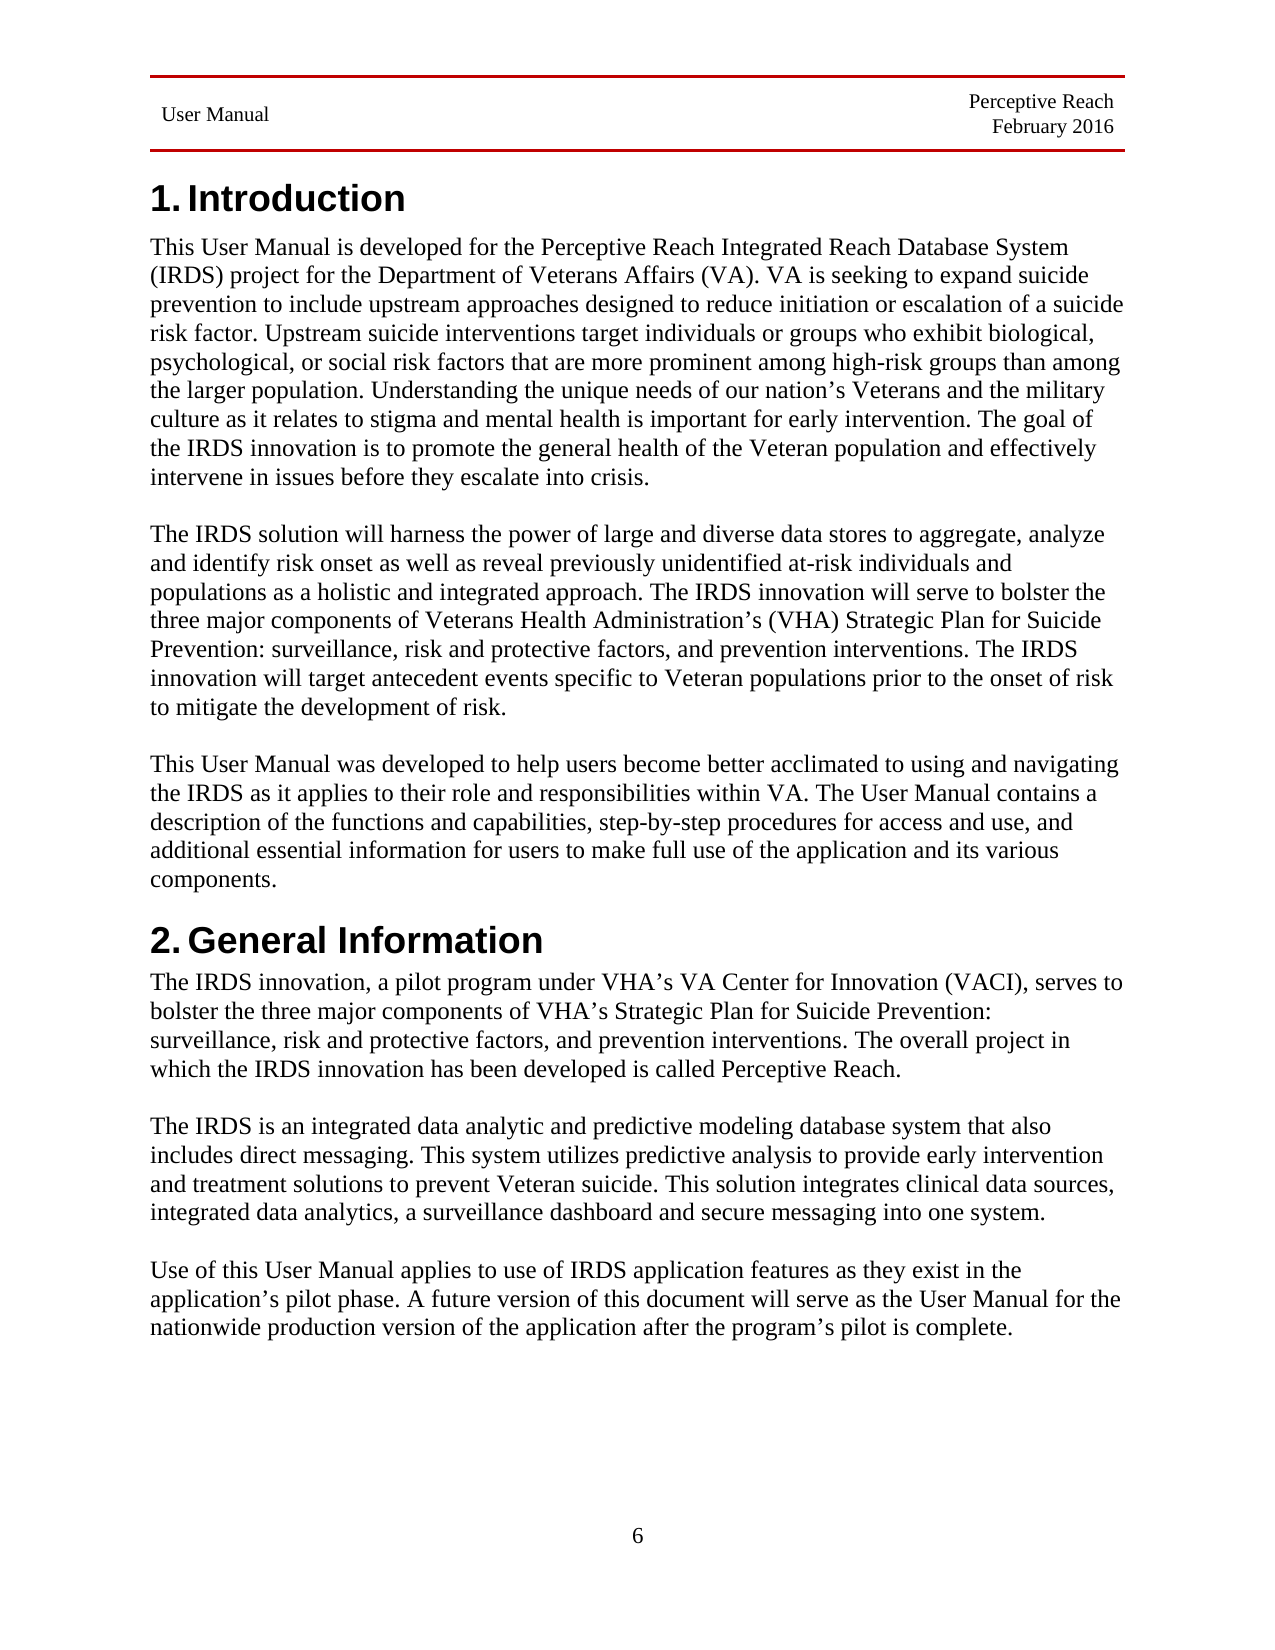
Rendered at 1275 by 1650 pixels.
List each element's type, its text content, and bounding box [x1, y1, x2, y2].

text This User Manual is developed for the Perceptive Reach Integrated Reach Database System (IRDS) project for the Department of Veterans Affairs (VA). VA is seeking to expand suicide prevention to include upstream approaches designed to reduce initiation or escalation of a suicide risk factor. Upstream suicide interventions target individuals or groups who exhibit biological, psychological, or social risk factors that are more prominent among high-risk groups than among the larger population. Understanding the unique needs of our nation’s Veterans and the military culture as it relates to stigma and mental health is important for early intervention. The goal of the IRDS innovation is to promote the general health of the Veteran population and effectively intervene in issues before they escalate into crisis. [150, 232, 1125, 491]
text The IRDS solution will harness the power of large and diverse data stores to aggregate, analyze and identify risk onset as well as reveal previously unidentified at-risk individuals and populations as a holistic and integrated approach. The IRDS innovation will serve to bolster the three major components of Veterans Health Administration’s (VHA) Strategic Plan for Suicide Prevention: surveillance, risk and protective factors, and prevention interventions. The IRDS innovation will target antecedent events specific to Veteran populations prior to the onset of risk to mitigate the development of risk. [150, 519, 1125, 721]
subtitle Introduction [150, 176, 1125, 219]
subtitle General Information [150, 918, 1125, 961]
text This User Manual was developed to help users become better acclimated to using and navigating the IRDS as it applies to their role and responsibilities within VA. The User Manual contains a description of the functions and capabilities, step-by-step procedures for access and use, and additional essential information for users to make full use of the application and its various components. [150, 749, 1125, 893]
text The IRDS innovation, a pilot program under VHA’s VA Center for Innovation (VACI), serves to bolster the three major components of VHA’s Strategic Plan for Suicide Prevention: surveillance, risk and protective factors, and prevention interventions. The overall project in which the IRDS innovation has been developed is called Perceptive Reach. [150, 967, 1125, 1082]
text The IRDS is an integrated data analytic and predictive modeling database system that also includes direct messaging. This system utilizes predictive analysis to provide early intervention and treatment solutions to prevent Veteran suicide. This solution integrates clinical data sources, integrated data analytics, a surveillance dashboard and secure messaging into one system. [150, 1111, 1125, 1226]
text Use of this User Manual applies to use of IRDS application features as they exist in the application’s pilot phase. A future version of this document will serve as the User Manual for the nationwide production version of the application after the program’s pilot is complete. [150, 1255, 1125, 1341]
